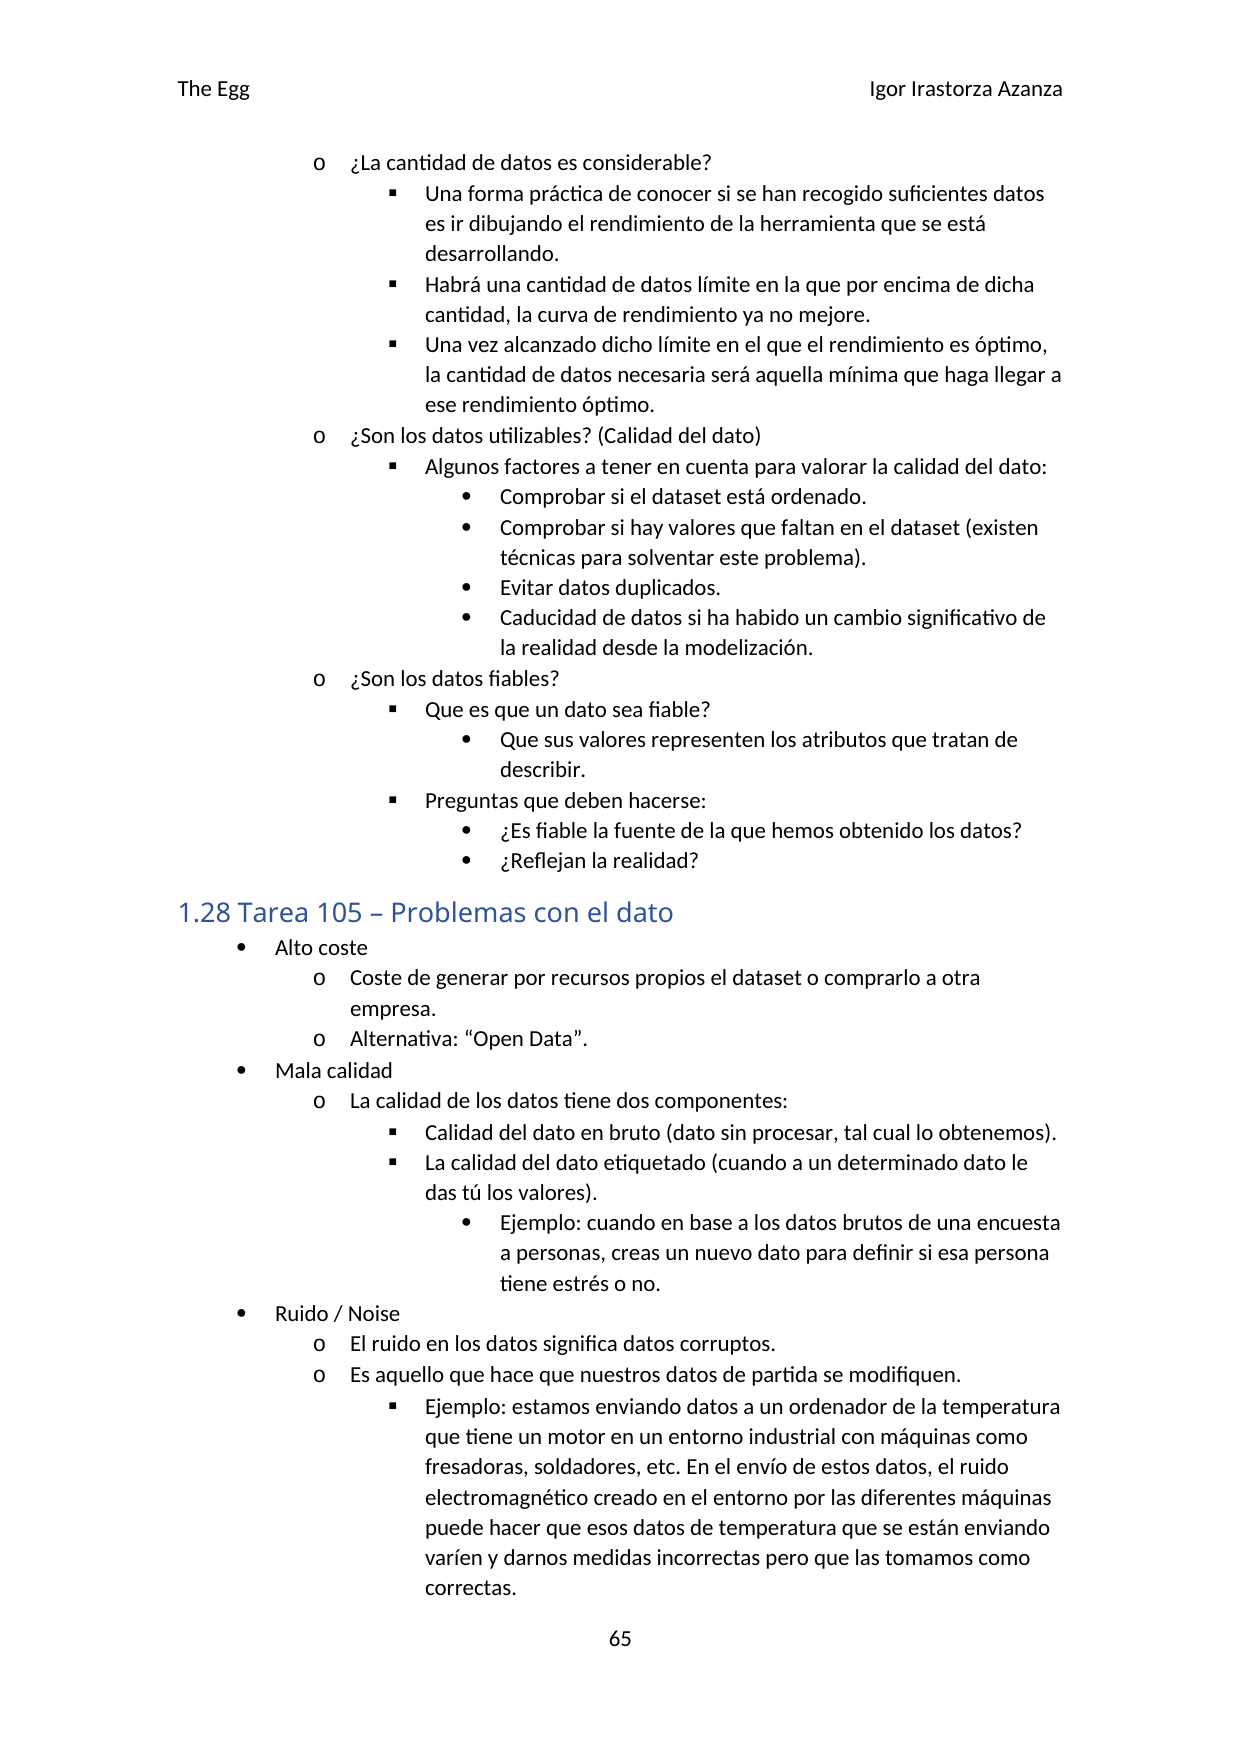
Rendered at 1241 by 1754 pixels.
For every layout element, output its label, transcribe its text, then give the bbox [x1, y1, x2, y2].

list La calidad de los datos tiene dos componentes: [312, 1086, 1063, 1115]
list La calidad del dato etiquetado (cuando a un determinado dato le das tú los valores). [387, 1148, 1063, 1206]
list Alternativa: “Open Data”. [312, 1024, 1063, 1054]
list ¿Son los datos utilizables? (Calidad del dato) [312, 421, 1063, 450]
list ¿La cantidad de datos es considerable? [312, 148, 1063, 177]
list Ruido / Noise [237, 1299, 1063, 1327]
list Habrá una cantidad de datos límite en la que por encima de dicha cantidad, la curva de rendimiento ya no mejore. [387, 270, 1063, 328]
list Preguntas que deben hacerse: [387, 786, 1063, 814]
list Mala calidad [237, 1056, 1063, 1084]
list Una vez alcanzado dicho límite en el que el rendimiento es óptimo, la cantidad de datos necesaria será aquella mínima que haga llegar a ese rendimiento óptimo. [387, 330, 1063, 418]
list Comprobar si el dataset está ordenado. [462, 482, 1063, 510]
list Coste de generar por recursos propios el dataset o comprarlo a otra empresa. [312, 963, 1063, 1022]
list Alto coste [237, 933, 1063, 961]
list Caducidad de datos si ha habido un cambio significativo de la realidad desde la modelización. [462, 603, 1063, 661]
list Es aquello que hace que nuestros datos de partida se modifiquen. [312, 1361, 1063, 1390]
list Una forma práctica de conocer si se han recogido suficientes datos es ir dibujando el rendimiento de la herramienta que se está desarrollando. [387, 179, 1063, 267]
list ¿Reflejan la realidad? [462, 846, 1063, 874]
list Ejemplo: cuando en base a los datos brutos de una encuesta a personas, creas un nuevo dato para definir si esa persona tiene estrés o no. [462, 1208, 1063, 1297]
list ¿Es fiable la fuente de la que hemos obtenido los datos? [462, 816, 1063, 844]
list Evitar datos duplicados. [462, 573, 1063, 601]
subtitle Tarea 105 – Problemas con el dato [177, 893, 1063, 930]
list Que es que un dato sea fiable? [387, 695, 1063, 723]
list Ejemplo: estamos enviando datos a un ordenador de la temperatura que tiene un motor en un entorno industrial con máquinas como fresadoras, soldadores, etc. En el envío de estos datos, el ruido electromagnético creado en el entorno por las diferentes máquinas puede hacer que esos datos de temperatura que se están enviando varíen y darnos medidas incorrectas pero que las tomamos como correctas. [387, 1392, 1063, 1601]
list ¿Son los datos fiables? [312, 664, 1063, 693]
list Comprobar si hay valores que faltan en el dataset (existen técnicas para solventar este problema). [462, 513, 1063, 571]
list Que sus valores representen los atributos que tratan de describir. [462, 725, 1063, 783]
list Calidad del dato en bruto (dato sin procesar, tal cual lo obtenemos). [387, 1118, 1063, 1146]
list Algunos factores a tener en cuenta para valorar la calidad del dato: [387, 452, 1063, 480]
list El ruido en los datos significa datos corruptos. [312, 1329, 1063, 1358]
